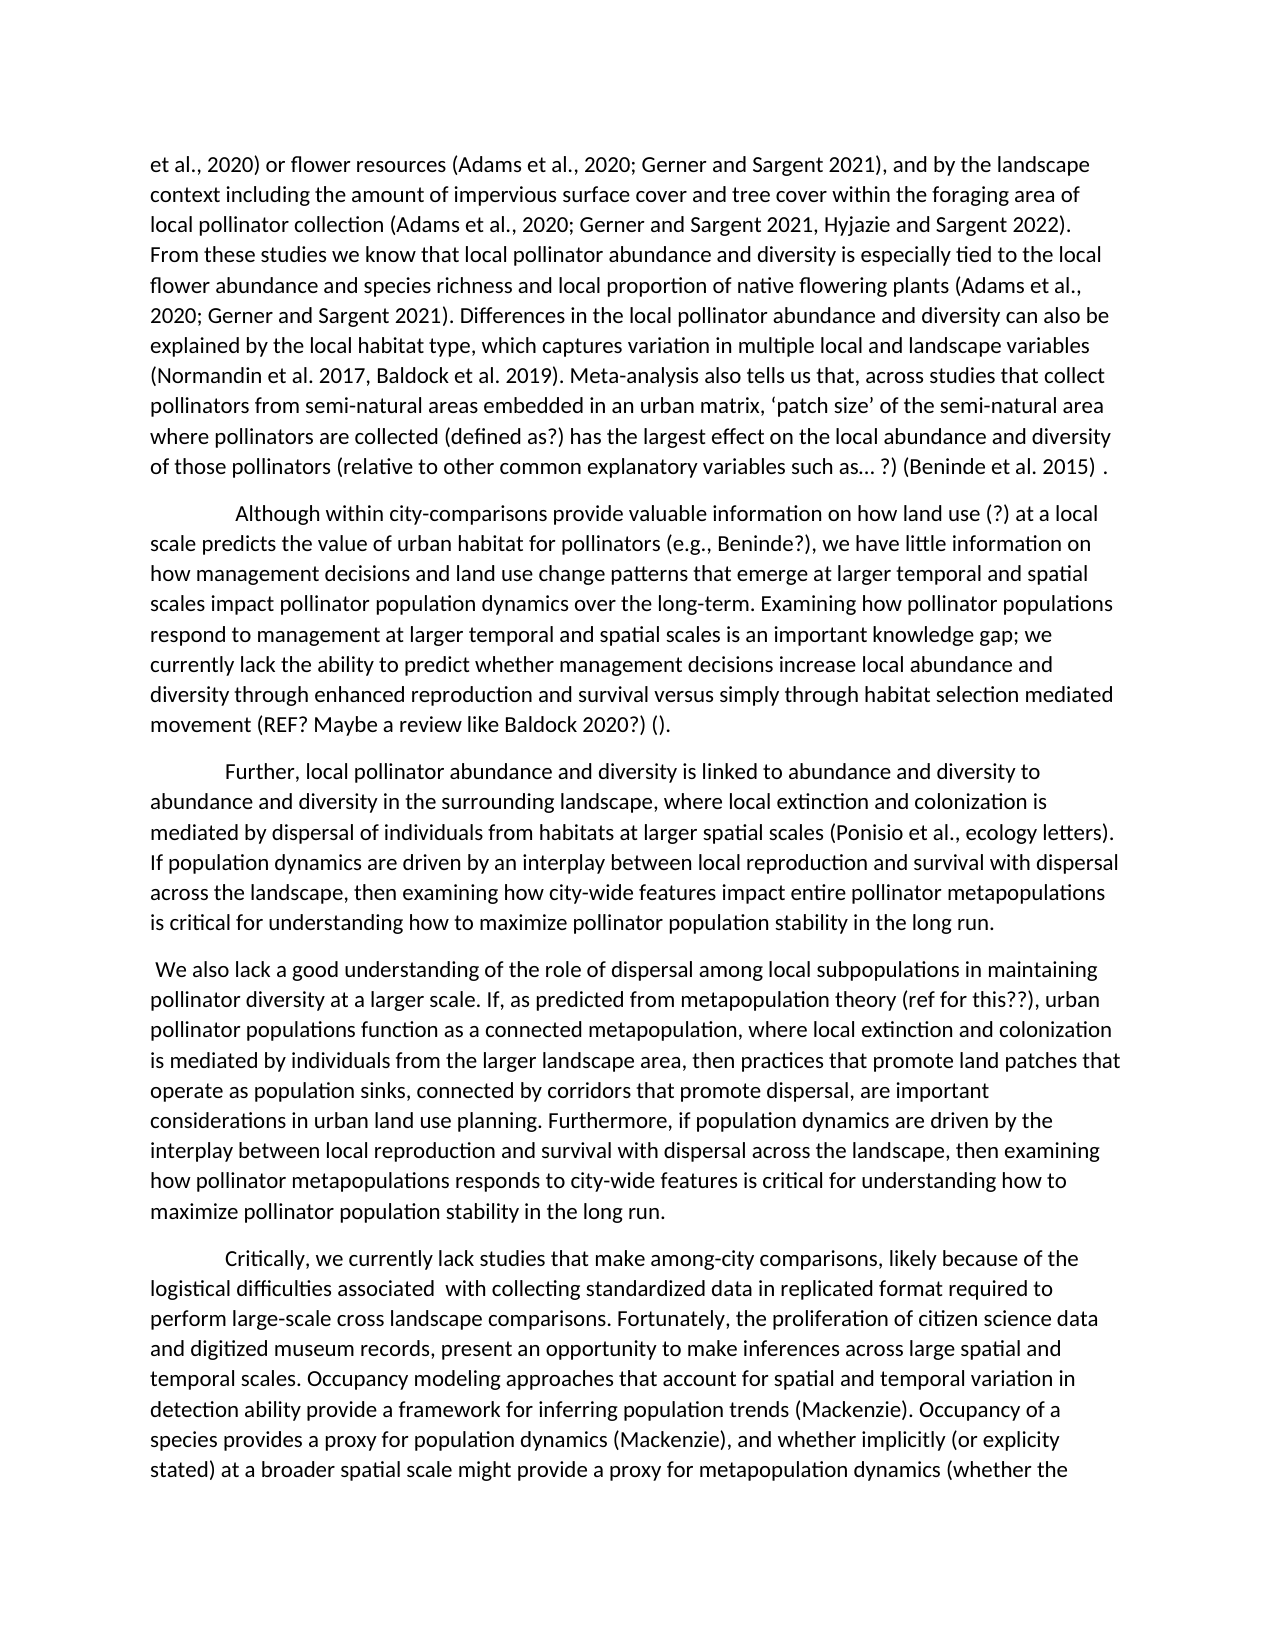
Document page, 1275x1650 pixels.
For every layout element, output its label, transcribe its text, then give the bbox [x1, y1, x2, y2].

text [150, 1244, 1125, 1483]
text We also lack a good understanding of the role of dispersal among local subpopulations in maintaining pollinator diversity at a larger scale. If, as predicted from metapopulation theory (ref for this??), urban pollinator populations function as a connected metapopulation, where local extinction and colonization is mediated by individuals from the larger landscape area, then practices that promote land patches that operate as population sinks, connected by corridors that promote dispersal, are important considerations in urban land use planning. Furthermore, if population dynamics are driven by the interplay between local reproduction and survival with dispersal across the landscape, then examining how pollinator metapopulations responds to city-wide features is critical for understanding how to maximize pollinator population stability in the long run. [150, 955, 1125, 1225]
text Although within city-comparisons provide valuable information on how land use (?) at a local scale predicts the value of urban habitat for pollinators (e.g., Beninde?), we have little information on how management decisions and land use change patterns that emerge at larger temporal and spatial scales impact pollinator population dynamics over the long-term. Examining how pollinator populations respond to management at larger temporal and spatial scales is an important knowledge gap; we currently lack the ability to predict whether management decisions increase local abundance and diversity through enhanced reproduction and survival versus simply through habitat selection mediated movement (REF? Maybe a review like Baldock 2020?) (). [150, 499, 1125, 738]
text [150, 150, 1125, 480]
text Further, local pollinator abundance and diversity is linked to abundance and diversity to abundance and diversity in the surrounding landscape, where local extinction and colonization is mediated by dispersal of individuals from habitats at larger spatial scales (Ponisio et al., ecology letters). If population dynamics are driven by an interplay between local reproduction and survival with dispersal across the landscape, then examining how city-wide features impact entire pollinator metapopulations is critical for understanding how to maximize pollinator population stability in the long run. [150, 757, 1125, 936]
